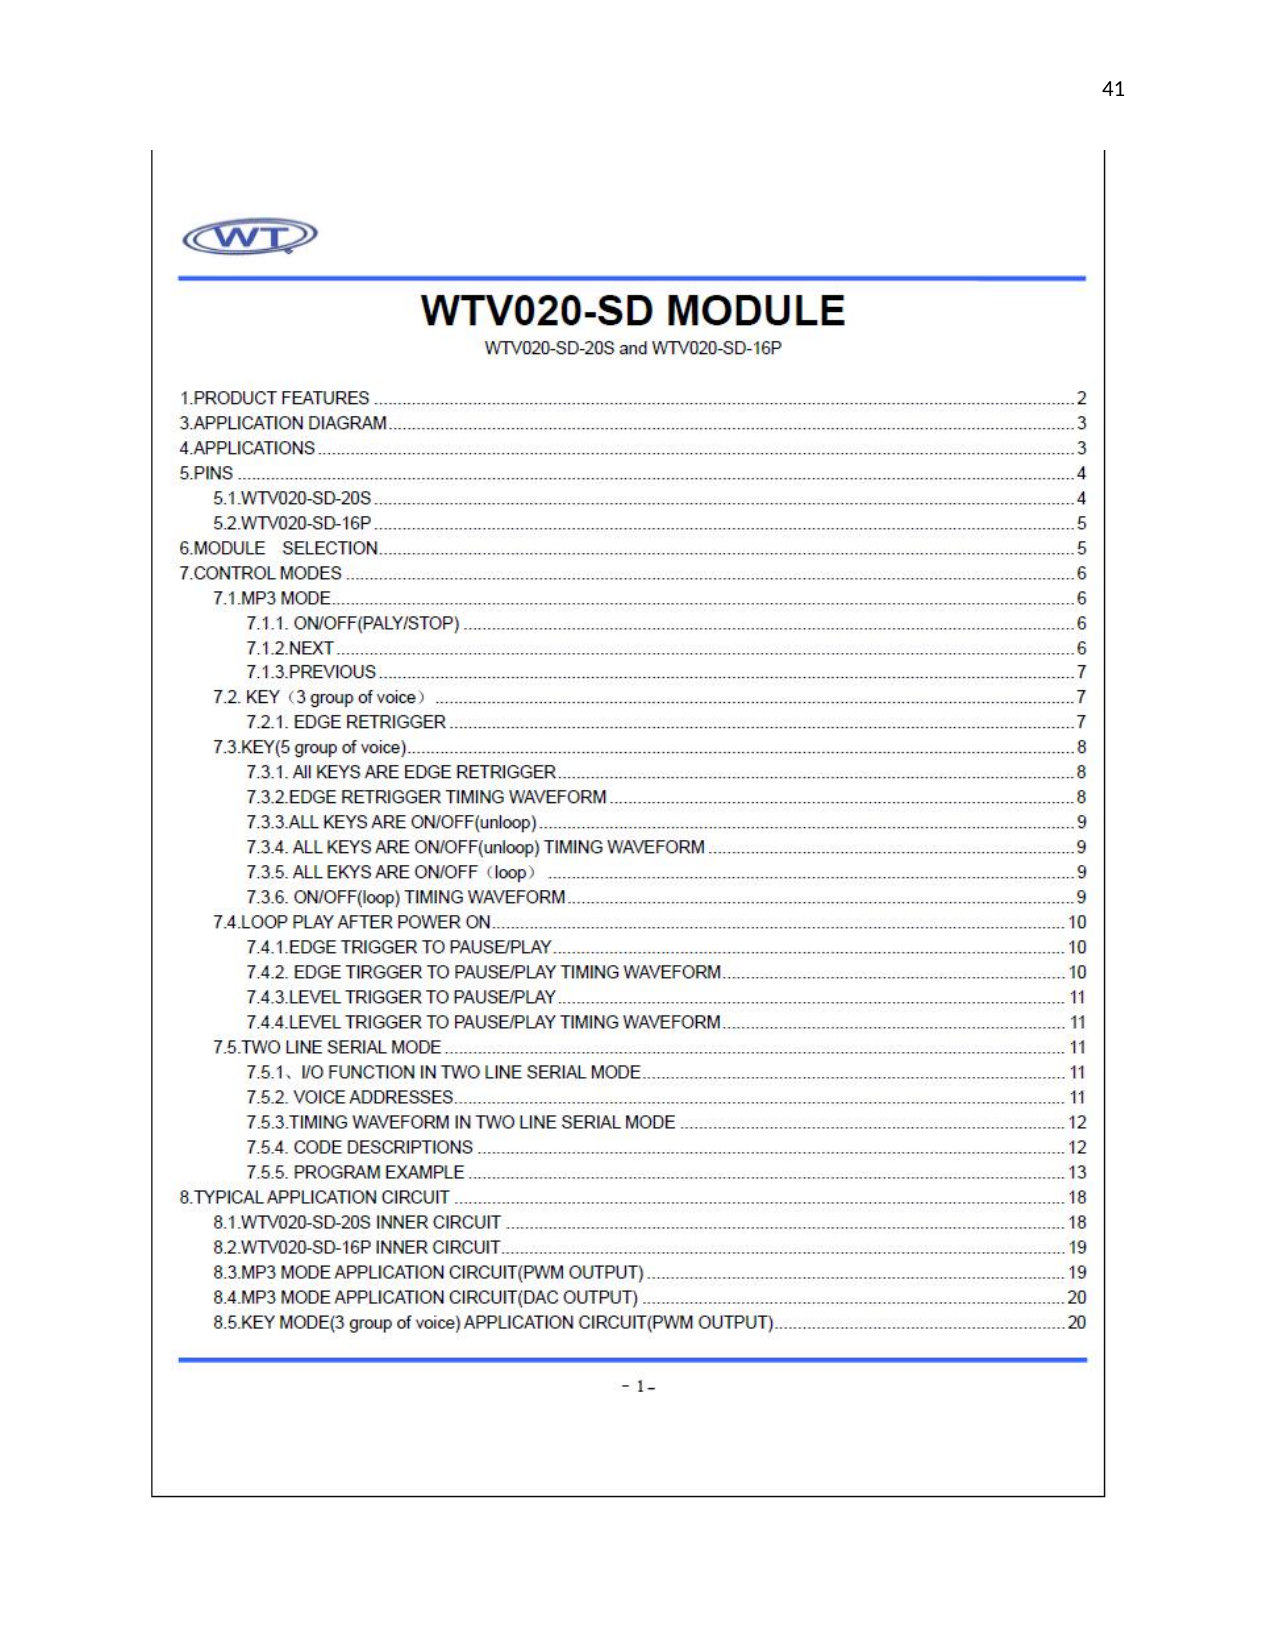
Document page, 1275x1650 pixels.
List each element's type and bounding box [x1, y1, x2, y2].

picture [150, 150, 1108, 1500]
